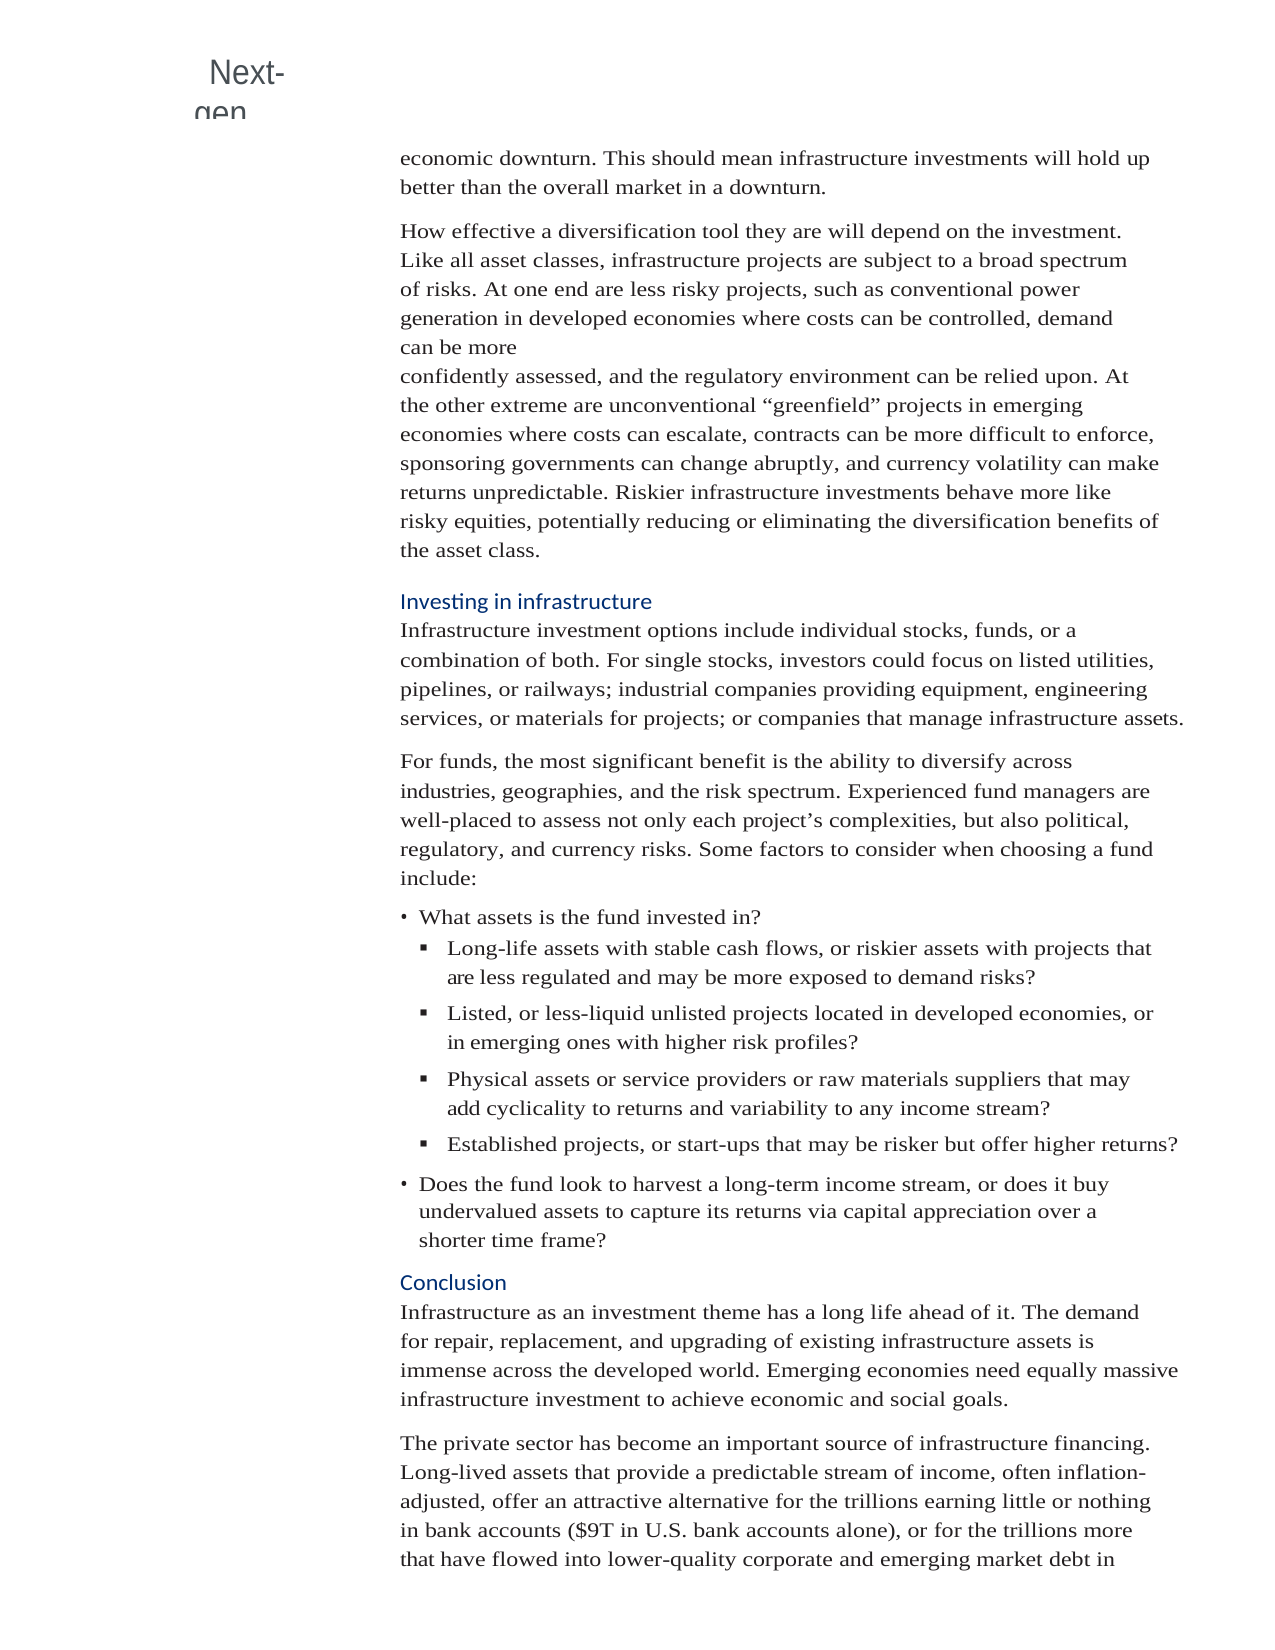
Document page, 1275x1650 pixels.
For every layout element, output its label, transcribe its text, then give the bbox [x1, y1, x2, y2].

text economic downturn. This should mean infrastructure investments will hold up better than the overall market in a downturn. [400, 146, 1151, 199]
text confidently assessed, and the regulatory environment can be relied upon. At the other extreme are unconventional “greenfield” projects in emerging economies where costs can escalate, contracts can be more difficult to enforce, sponsoring governments can change abruptly, and currency volatility can make returns unpredictable. Riskier infrastructure investments behave more like risky equities, potentially reducing or eliminating the diversification benefits of the asset class. [400, 364, 1161, 562]
subtitle Conclusion [400, 1268, 1275, 1296]
list Listed, or less-liquid unlisted projects located in developed economies, or in emerging ones with higher risk profiles? [419, 1001, 1161, 1054]
text Infrastructure investment options include individual stocks, funds, or a combination of both. For single stocks, investors could focus on listed utilities, pipelines, or railways; industrial companies providing equipment, engineering services, or materials for projects; or companies that manage infrastructure assets. [400, 618, 1184, 730]
list Long-life assets with stable cash flows, or riskier assets with projects that are less regulated and may be more exposed to demand risks? [419, 936, 1160, 989]
list Physical assets or service providers or raw materials suppliers that may add cyclicality to returns and variability to any income stream? [419, 1067, 1152, 1120]
list What assets is the fund invested in? [400, 902, 1275, 931]
text undervalued assets to capture its returns via capital appreciation over a shorter time frame? [419, 1199, 1169, 1252]
text immense across the developed world. Emerging economies need equally massive infrastructure investment to achieve economic and social goals. [400, 1358, 1275, 1411]
subtitle Investing in infrastructure [400, 587, 1275, 615]
list Does the fund look to harvest a long-term income stream, or does it buy [400, 1162, 1275, 1199]
text For funds, the most significant benefit is the ability to diversify across industries, geographies, and the risk spectrum. Experienced fund managers are well-placed to assess not only each project’s complexities, but also political, regulatory, and currency risks. Some factors to consider when choosing a fund include: [400, 749, 1154, 890]
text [400, 1431, 1153, 1571]
list Established projects, or start-ups that may be risker but offer higher returns? [419, 1132, 1275, 1156]
text How effective a diversification tool they are will depend on the investment. Like all asset classes, infrastructure projects are subject to a broad spectrum of risks. At one end are less risky projects, such as conventional power generation in developed economies where costs can be controlled, demand can be more [400, 219, 1137, 359]
text Infrastructure as an investment theme has a long life ahead of it. The demand for repair, replacement, and upgrading of existing infrastructure assets is [400, 1300, 1145, 1353]
